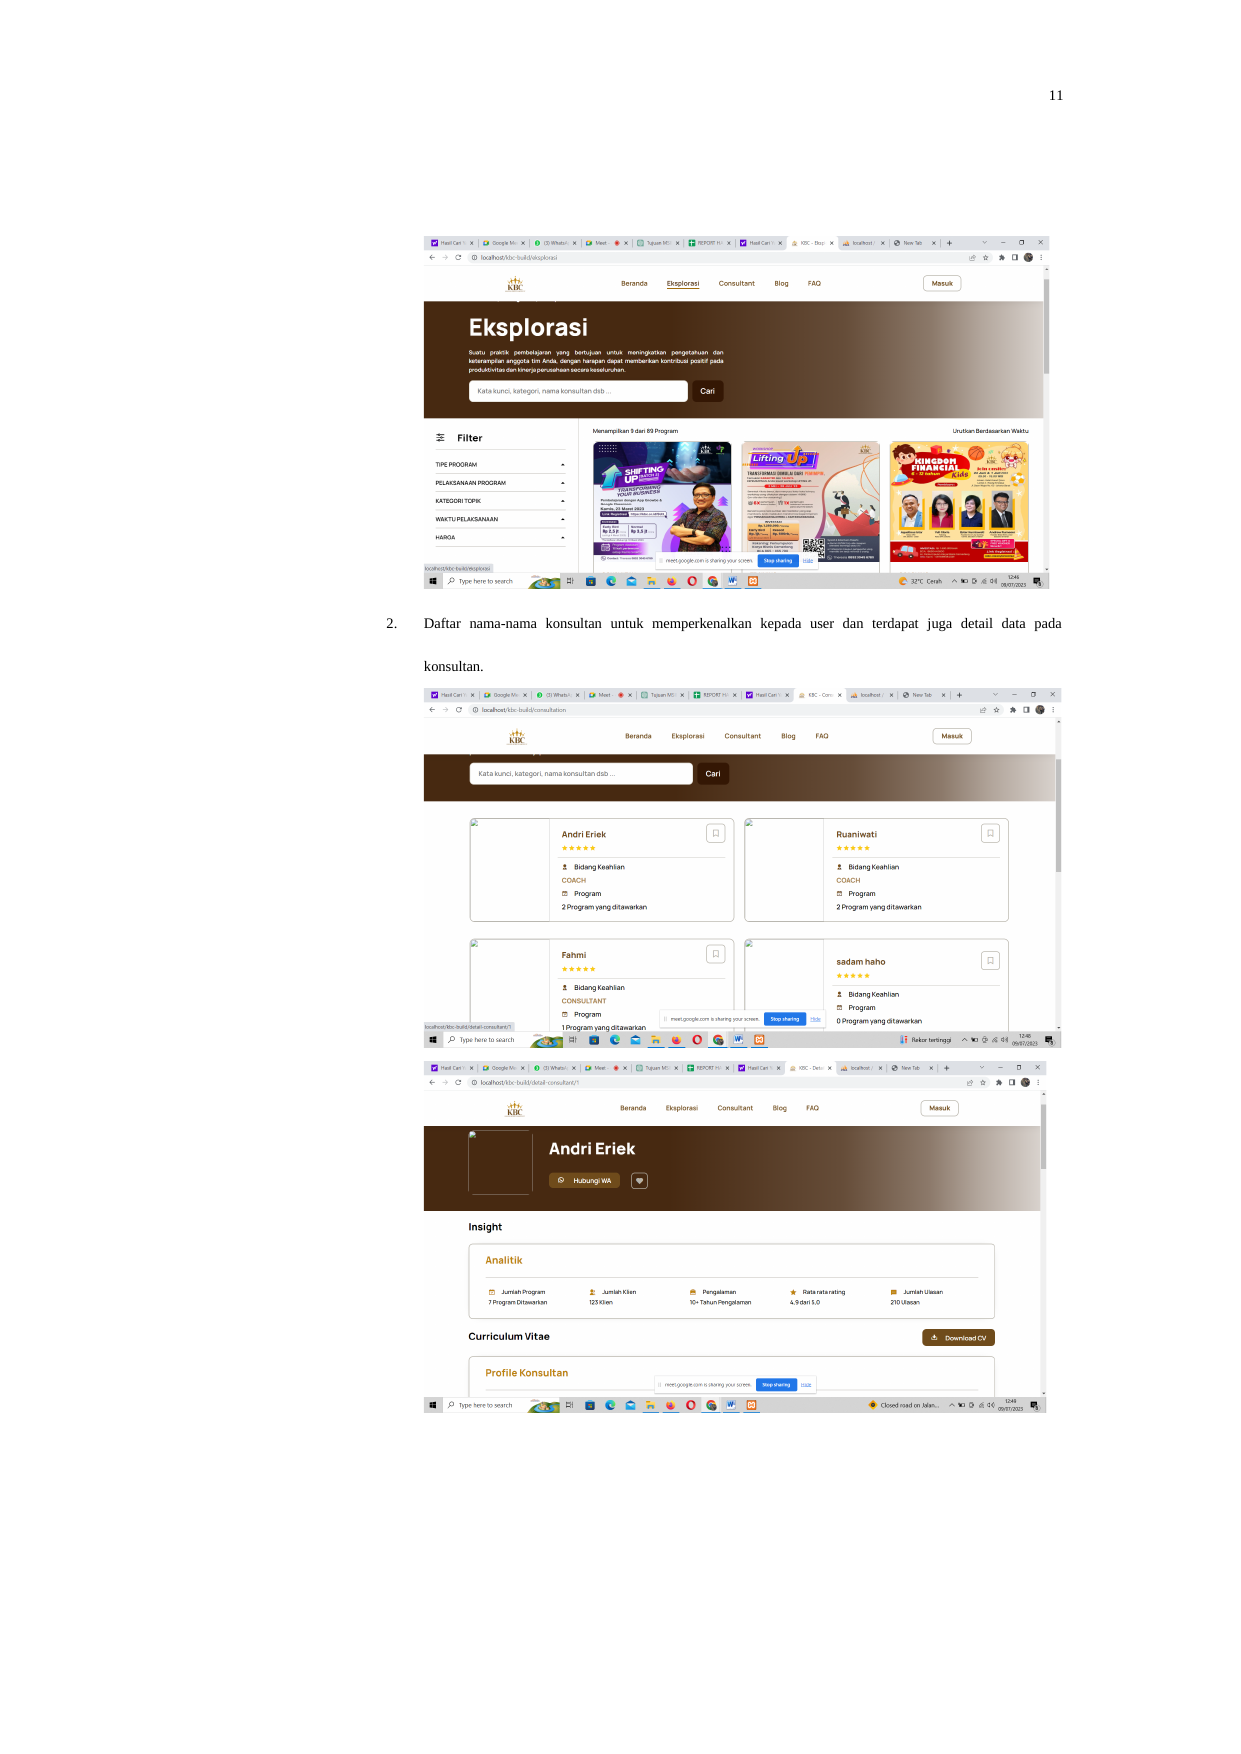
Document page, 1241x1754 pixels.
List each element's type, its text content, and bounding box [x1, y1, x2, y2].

picture [423, 688, 1062, 1048]
list Daftar nama-nama konsultan untuk memperkenalkan kepada user dan terdapat juga detail data pada konsultan. [386, 603, 1063, 674]
picture [423, 1061, 1047, 1413]
picture [423, 236, 1050, 589]
